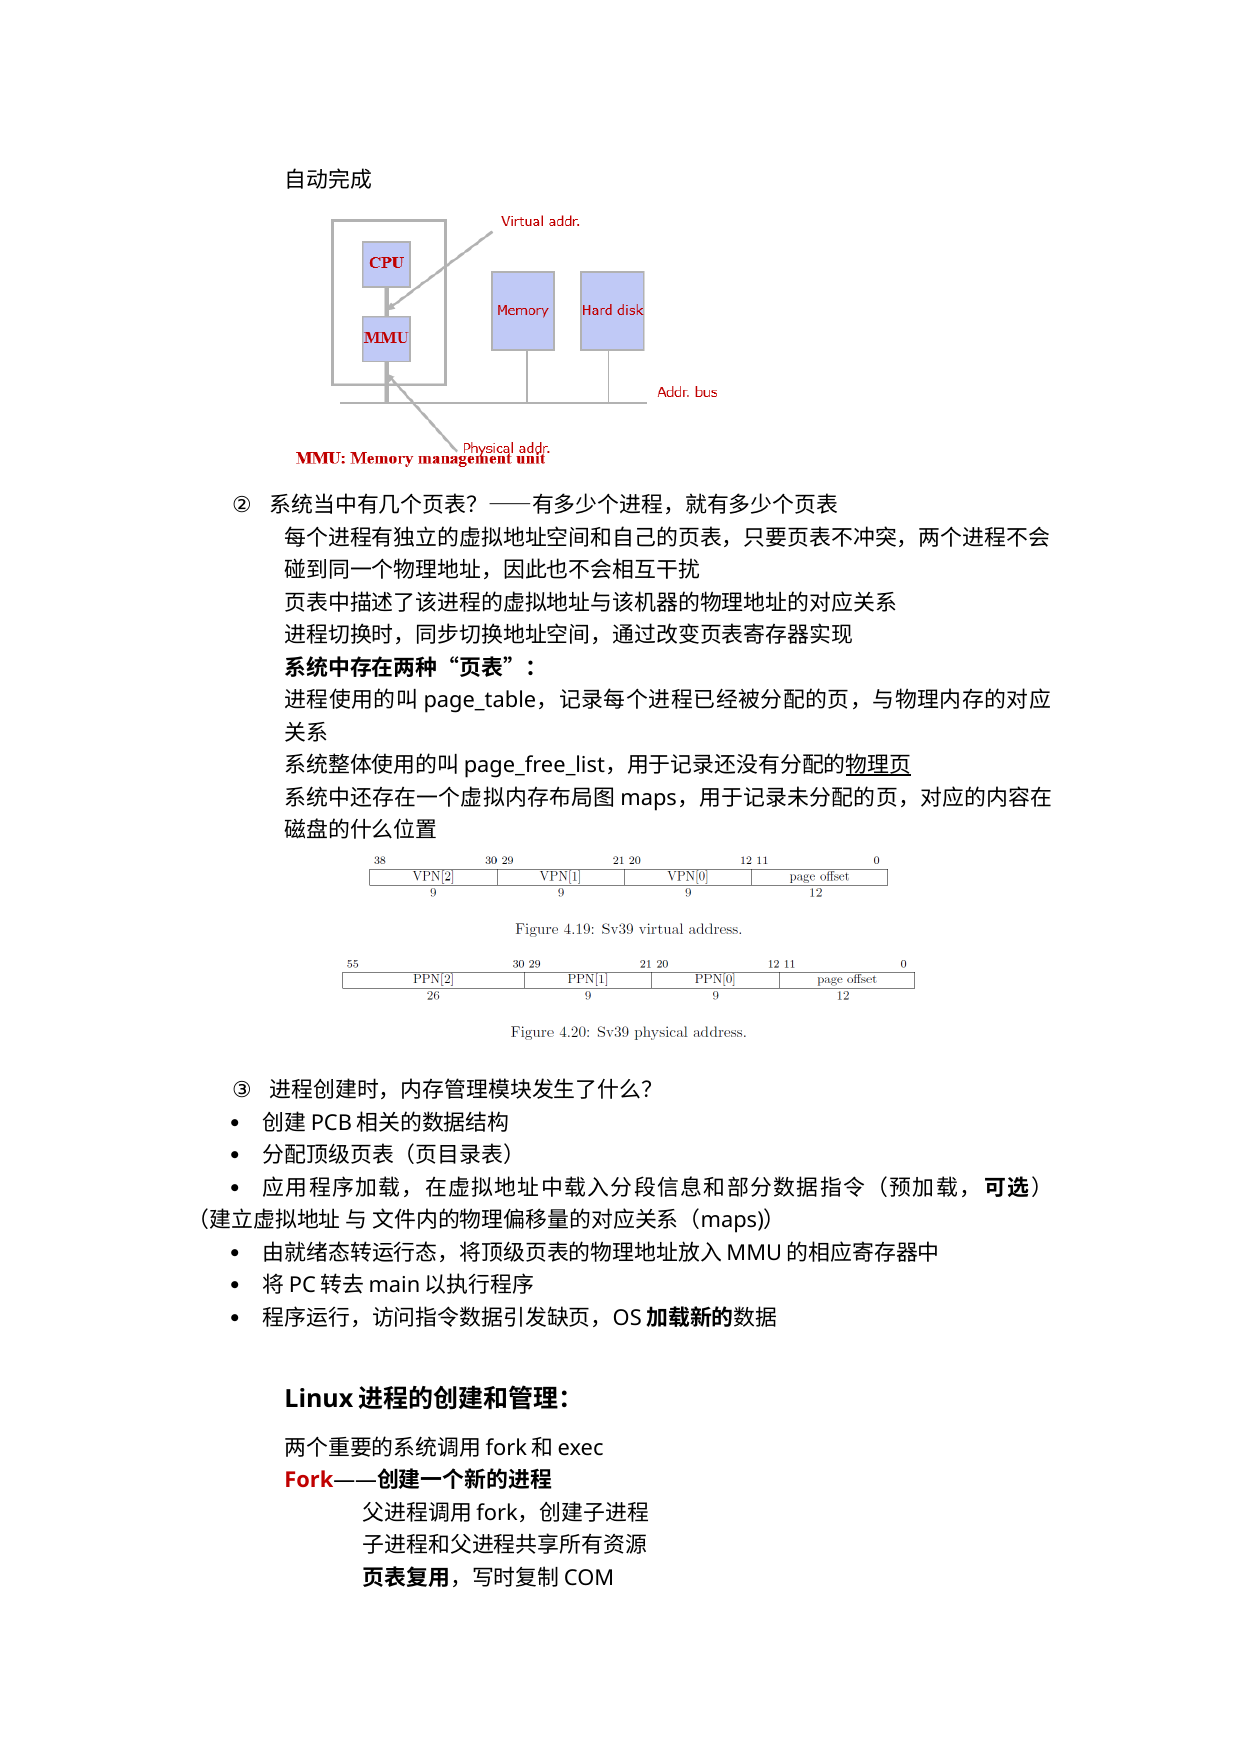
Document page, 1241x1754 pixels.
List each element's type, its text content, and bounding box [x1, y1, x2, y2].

list 每个进程有独立的虚拟地址空间和自己的页表，只要页表不冲突，两个进程不会碰到同一个物理地址，因此也不会相互干扰 [284, 519, 1053, 584]
list 进程创建时，内存管理模块发生了什么？ [232, 1072, 1053, 1104]
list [284, 162, 1053, 194]
list 程序运行，访问指令数据引发缺页，OS加载新的数据 [187, 1299, 1053, 1332]
list 分配顶级页表（页目录表） [187, 1137, 1053, 1169]
list 由就绪态转运行态，将顶级页表的物理地址放入MMU的相应寄存器中 [187, 1234, 1053, 1267]
list 系统中存在两种“页表”： [284, 649, 1053, 682]
list 进程切换时，同步切换地址空间，通过改变页表寄存器实现 [284, 617, 1053, 649]
list 应用程序加载，在虚拟地址中载入分段信息和部分数据指令（预加载，可选） （建立虚拟地址 与 文件内的物理偏移量的对应关系（maps)） [187, 1169, 1053, 1234]
list 页表中描述了该进程的虚拟地址与该机器的物理地址的对应关系 [284, 584, 1053, 617]
list Linux进程的创建和管理： [284, 1364, 1053, 1429]
list Fork——创建一个新的进程 [284, 1462, 1053, 1494]
list 系统当中有几个页表？——有多少个进程，就有多少个页表 [232, 487, 1053, 519]
picture [284, 194, 731, 471]
list 子进程和父进程共享所有资源 [284, 1527, 1053, 1559]
list 将PC转去main以执行程序 [187, 1267, 1053, 1299]
list 创建PCB相关的数据结构 [187, 1104, 1053, 1137]
list 父进程调用fork，创建子进程 [284, 1494, 1053, 1527]
list 系统整体使用的叫page_free_list，用于记录还没有分配的物理页 [284, 747, 1053, 779]
list 系统中还存在一个虚拟内存布局图maps，用于记录未分配的页，对应的内容在磁盘的什么位置 [284, 779, 1053, 844]
list 页表复用，写时复制COM [284, 1559, 1053, 1592]
list 进程使用的叫page_table，记录每个进程已经被分配的页，与物理内存的对应关系 [284, 682, 1053, 747]
list 两个重要的系统调用fork和exec [284, 1429, 1053, 1462]
